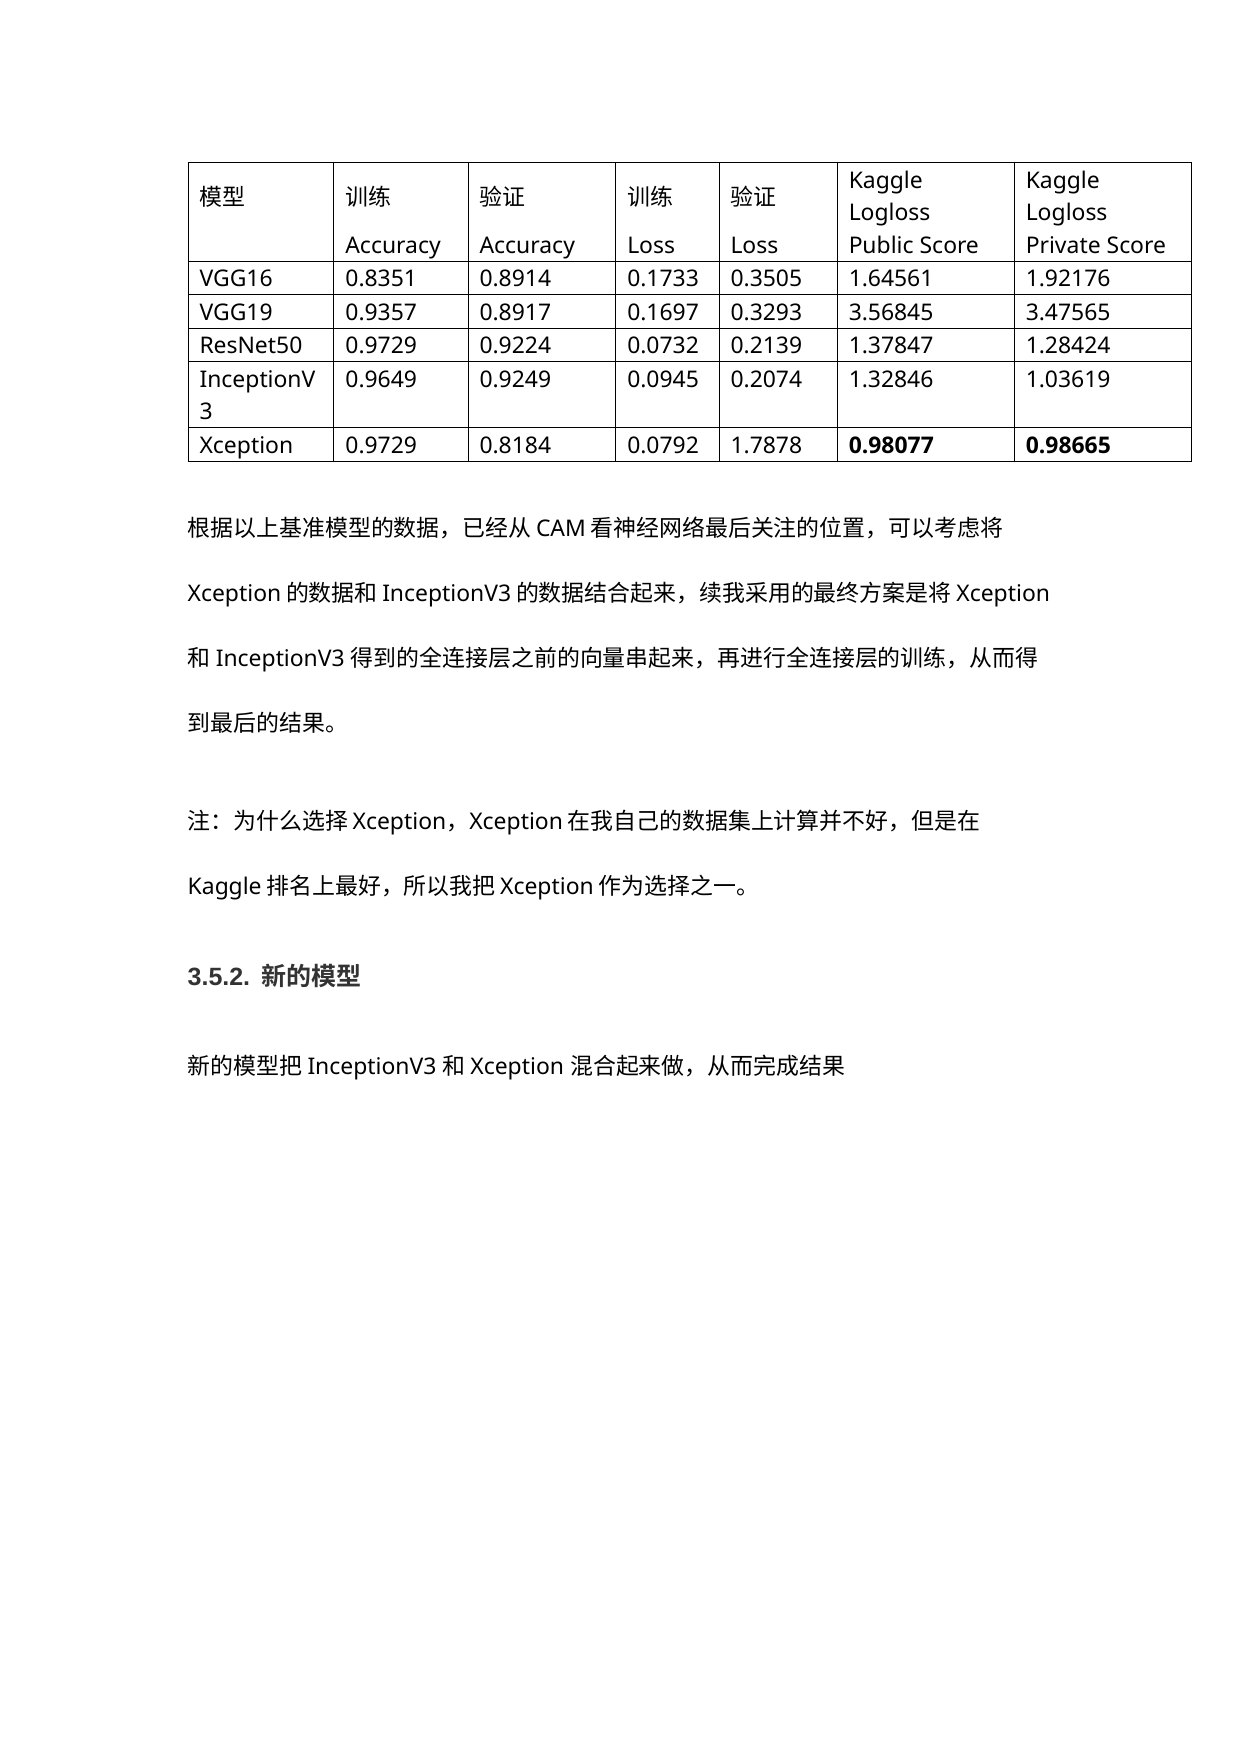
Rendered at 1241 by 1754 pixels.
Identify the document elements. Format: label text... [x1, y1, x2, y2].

table_header 训练Accuracy [334, 163, 468, 261]
table_cell 0.1733 [616, 262, 719, 294]
table_cell InceptionV3 [189, 362, 333, 427]
table_cell 0.2074 [720, 362, 837, 427]
table_cell 0.9357 [334, 295, 468, 328]
table_header 训练Loss [616, 163, 719, 261]
table_cell 1.03619 [1015, 362, 1191, 427]
text 新的模型把 InceptionV3 和 Xception 混合起来做，从而完成结果 [187, 1032, 1053, 1097]
table_cell ResNet50 [189, 329, 333, 361]
table_cell Xception [189, 428, 333, 461]
table_cell 0.0945 [616, 362, 719, 427]
table_cell 0.9729 [334, 329, 468, 361]
table_cell 0.9224 [469, 329, 615, 361]
table_cell 1.7878 [720, 428, 837, 461]
table_cell 0.2139 [720, 329, 837, 361]
table_cell 1.28424 [1015, 329, 1191, 361]
table_cell 0.98077 [838, 428, 1014, 461]
table_cell 0.8184 [469, 428, 615, 461]
table_cell 0.3505 [720, 262, 837, 294]
table_cell 0.1697 [616, 295, 719, 328]
table_cell VGG19 [189, 295, 333, 328]
table_header Kaggle Logloss Public Score [838, 163, 1014, 261]
table_cell 0.8351 [334, 262, 468, 294]
table_cell 0.9649 [334, 362, 468, 427]
table_header 模型 [189, 163, 333, 261]
table_cell 1.37847 [838, 329, 1014, 361]
table_header Kaggle Logloss Private Score [1015, 163, 1191, 261]
table_cell 0.9249 [469, 362, 615, 427]
table_cell VGG16 [189, 262, 333, 294]
text 注：为什么选择Xception，Xception在我自己的数据集上计算并不好，但是在Kaggle排名上最好，所以我把Xception作为选择之一。 [187, 787, 1053, 917]
table_cell 1.32846 [838, 362, 1014, 427]
table_cell 1.92176 [1015, 262, 1191, 294]
table_header 验证Accuracy [469, 163, 615, 261]
table_cell 0.8914 [469, 262, 615, 294]
table_cell 3.56845 [838, 295, 1014, 328]
table_cell 3.47565 [1015, 295, 1191, 328]
table_cell 0.3293 [720, 295, 837, 328]
table_cell 0.8917 [469, 295, 615, 328]
table_cell 1.64561 [838, 262, 1014, 294]
table_cell 0.98665 [1015, 428, 1191, 461]
table_cell 0.0732 [616, 329, 719, 361]
table_cell 0.9729 [334, 428, 468, 461]
table_header 验证Loss [720, 163, 837, 261]
list 新的模型 [187, 942, 1053, 1007]
table_cell 0.0792 [616, 428, 719, 461]
text 根据以上基准模型的数据，已经从CAM看神经网络最后关注的位置，可以考虑将Xception的数据和InceptionV3的数据结合起来，续我采用的最终方案是将 Xception 和 InceptionV3 得到的全连接层之前的向量串起来，再进行全连接层的训练，从而得到最后的结果。 [187, 494, 1053, 754]
